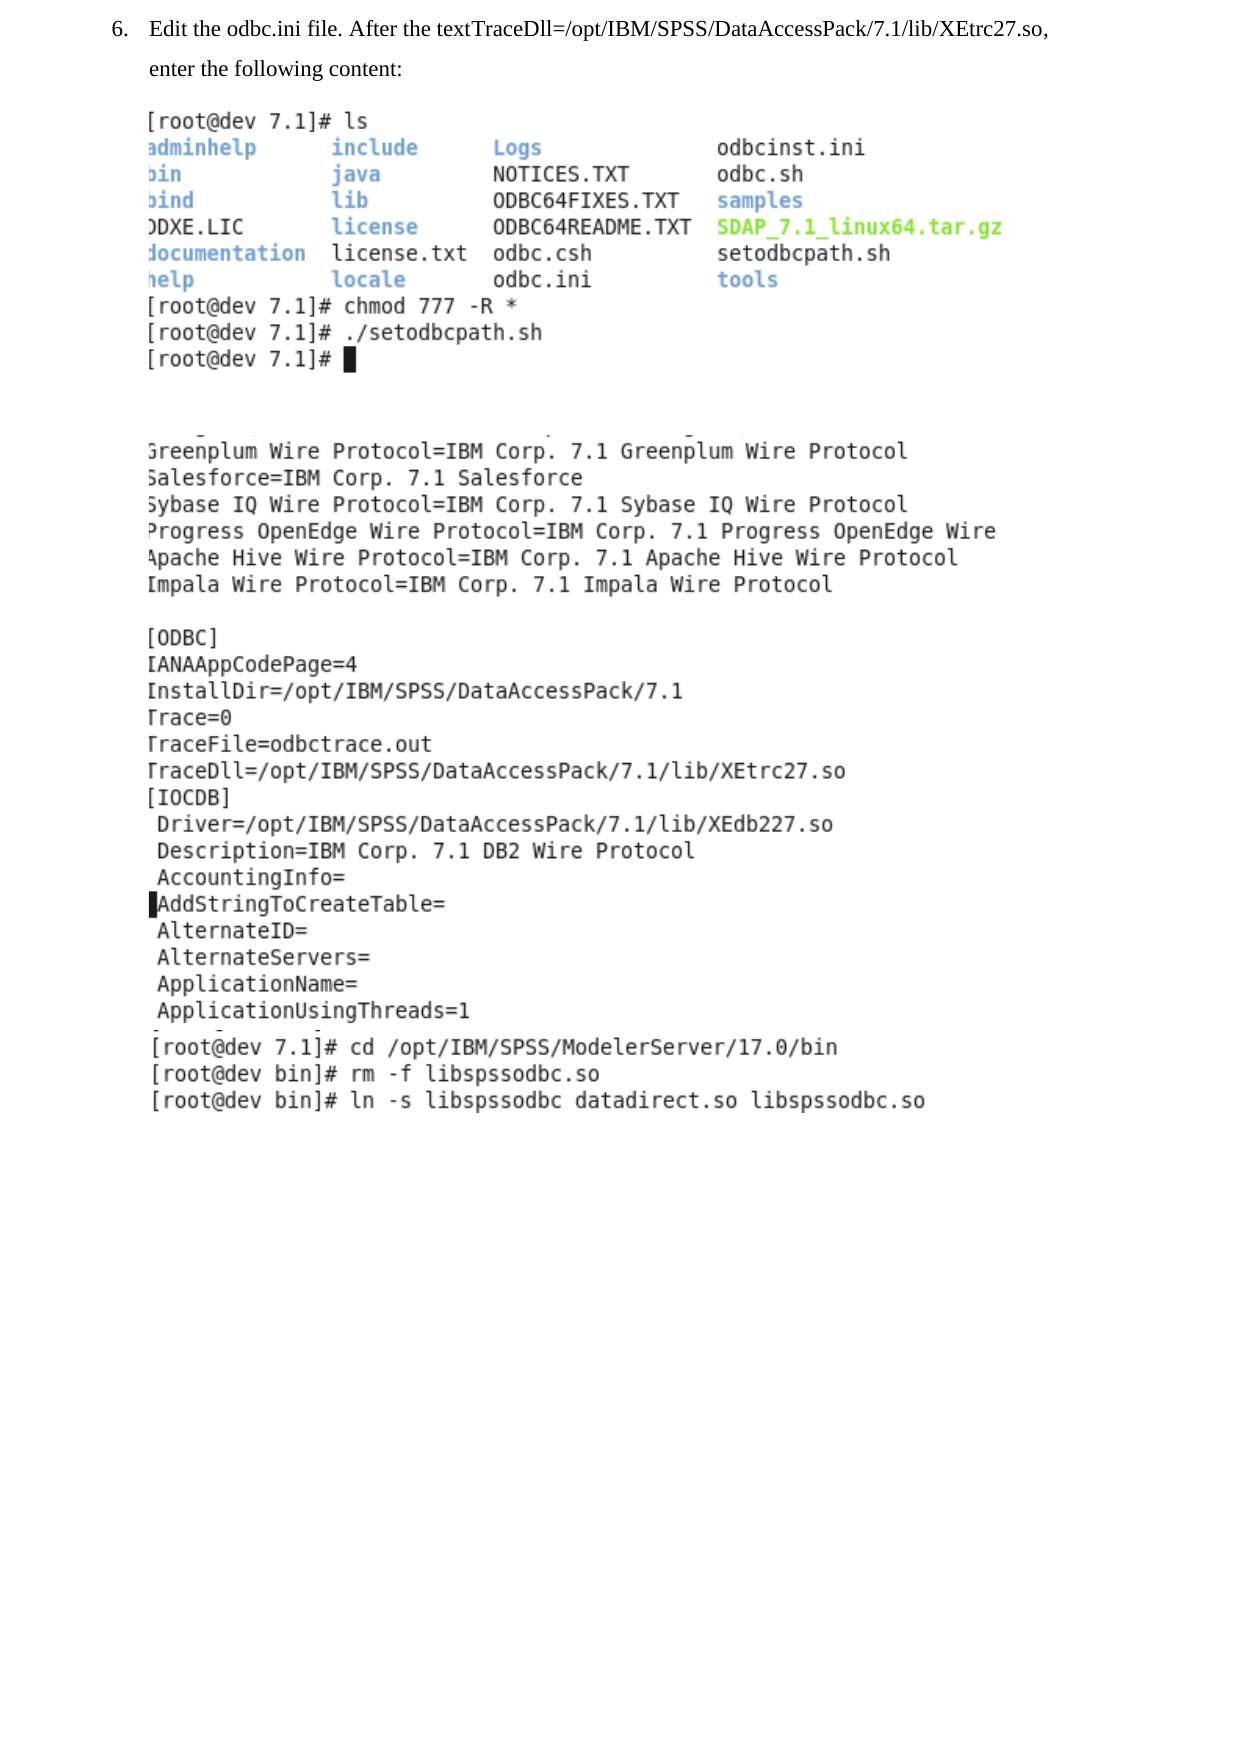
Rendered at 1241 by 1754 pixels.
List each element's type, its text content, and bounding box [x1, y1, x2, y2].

picture [148, 84, 1089, 1113]
